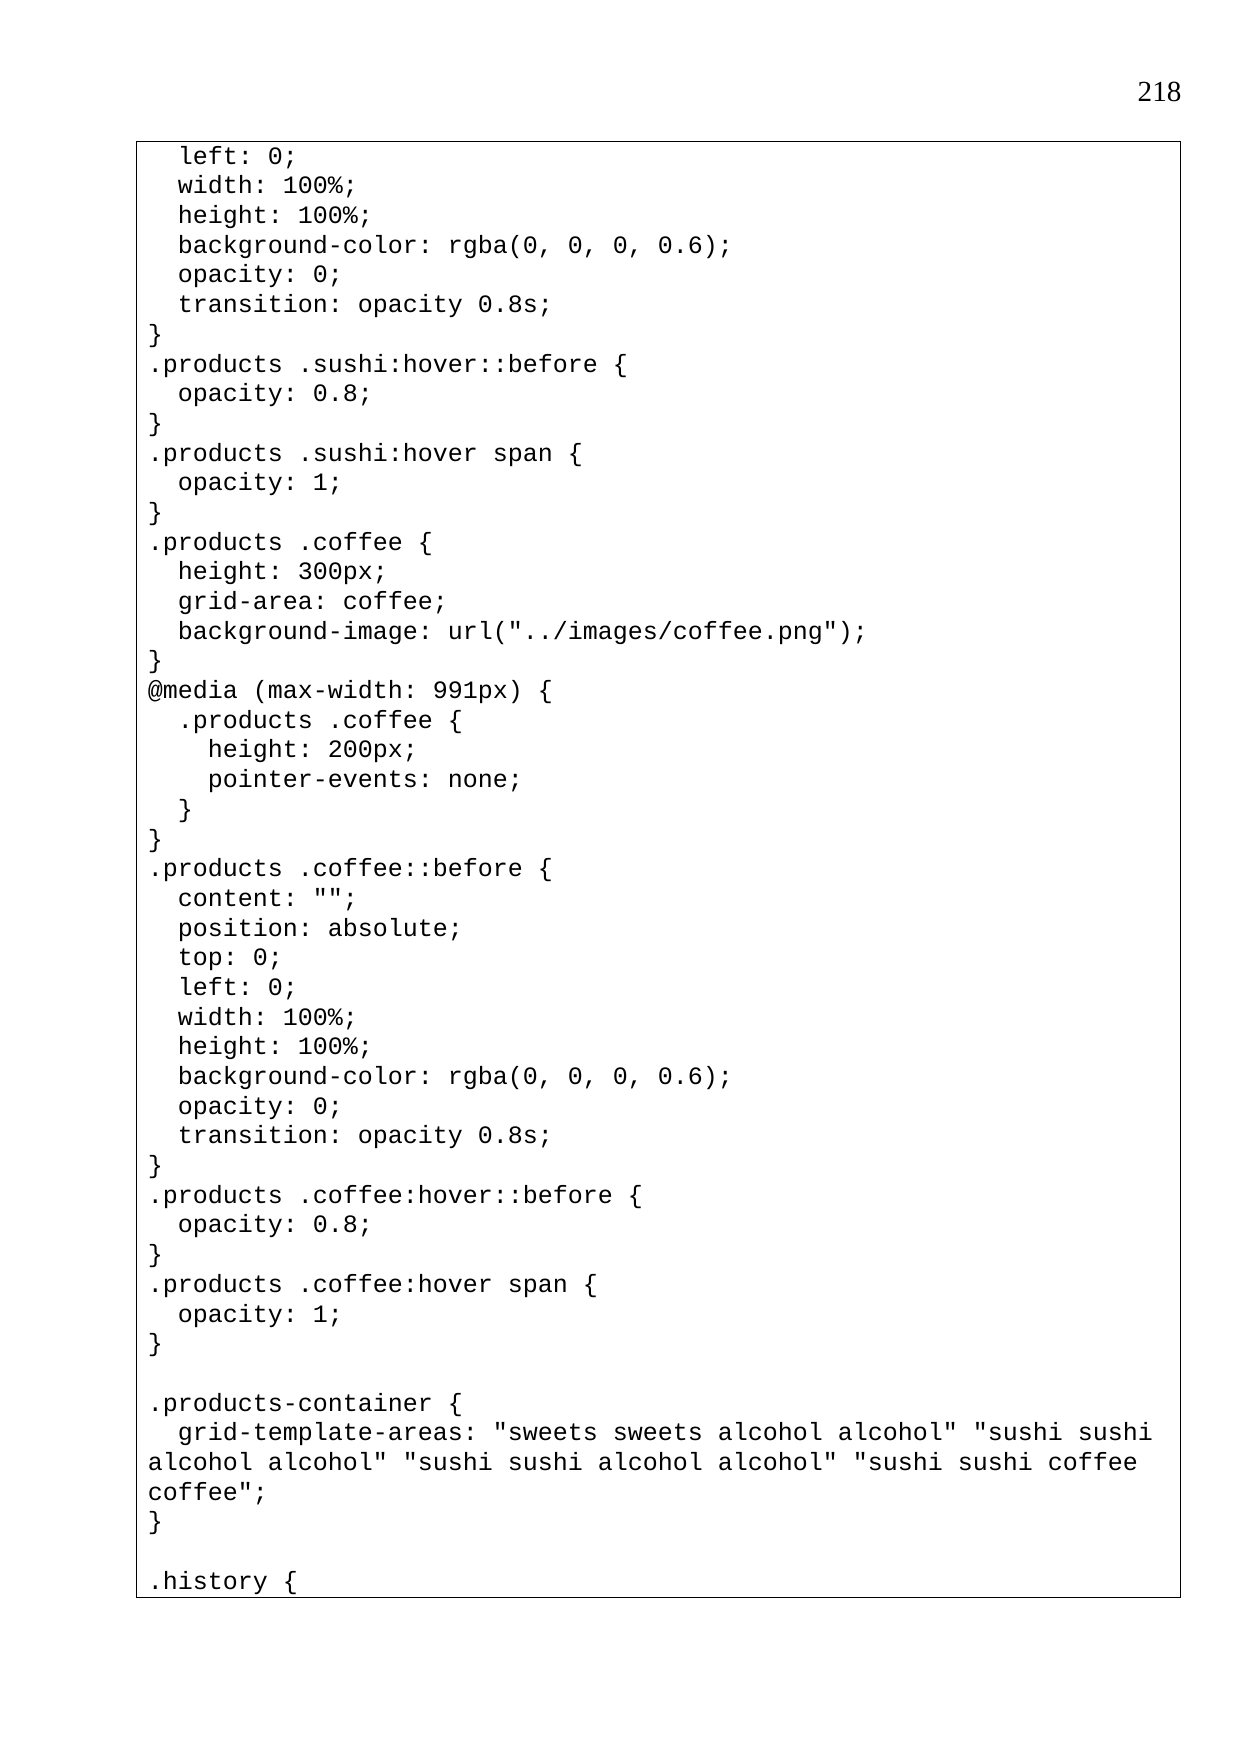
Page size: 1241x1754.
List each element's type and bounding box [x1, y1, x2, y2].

table_header [137, 142, 1180, 1597]
